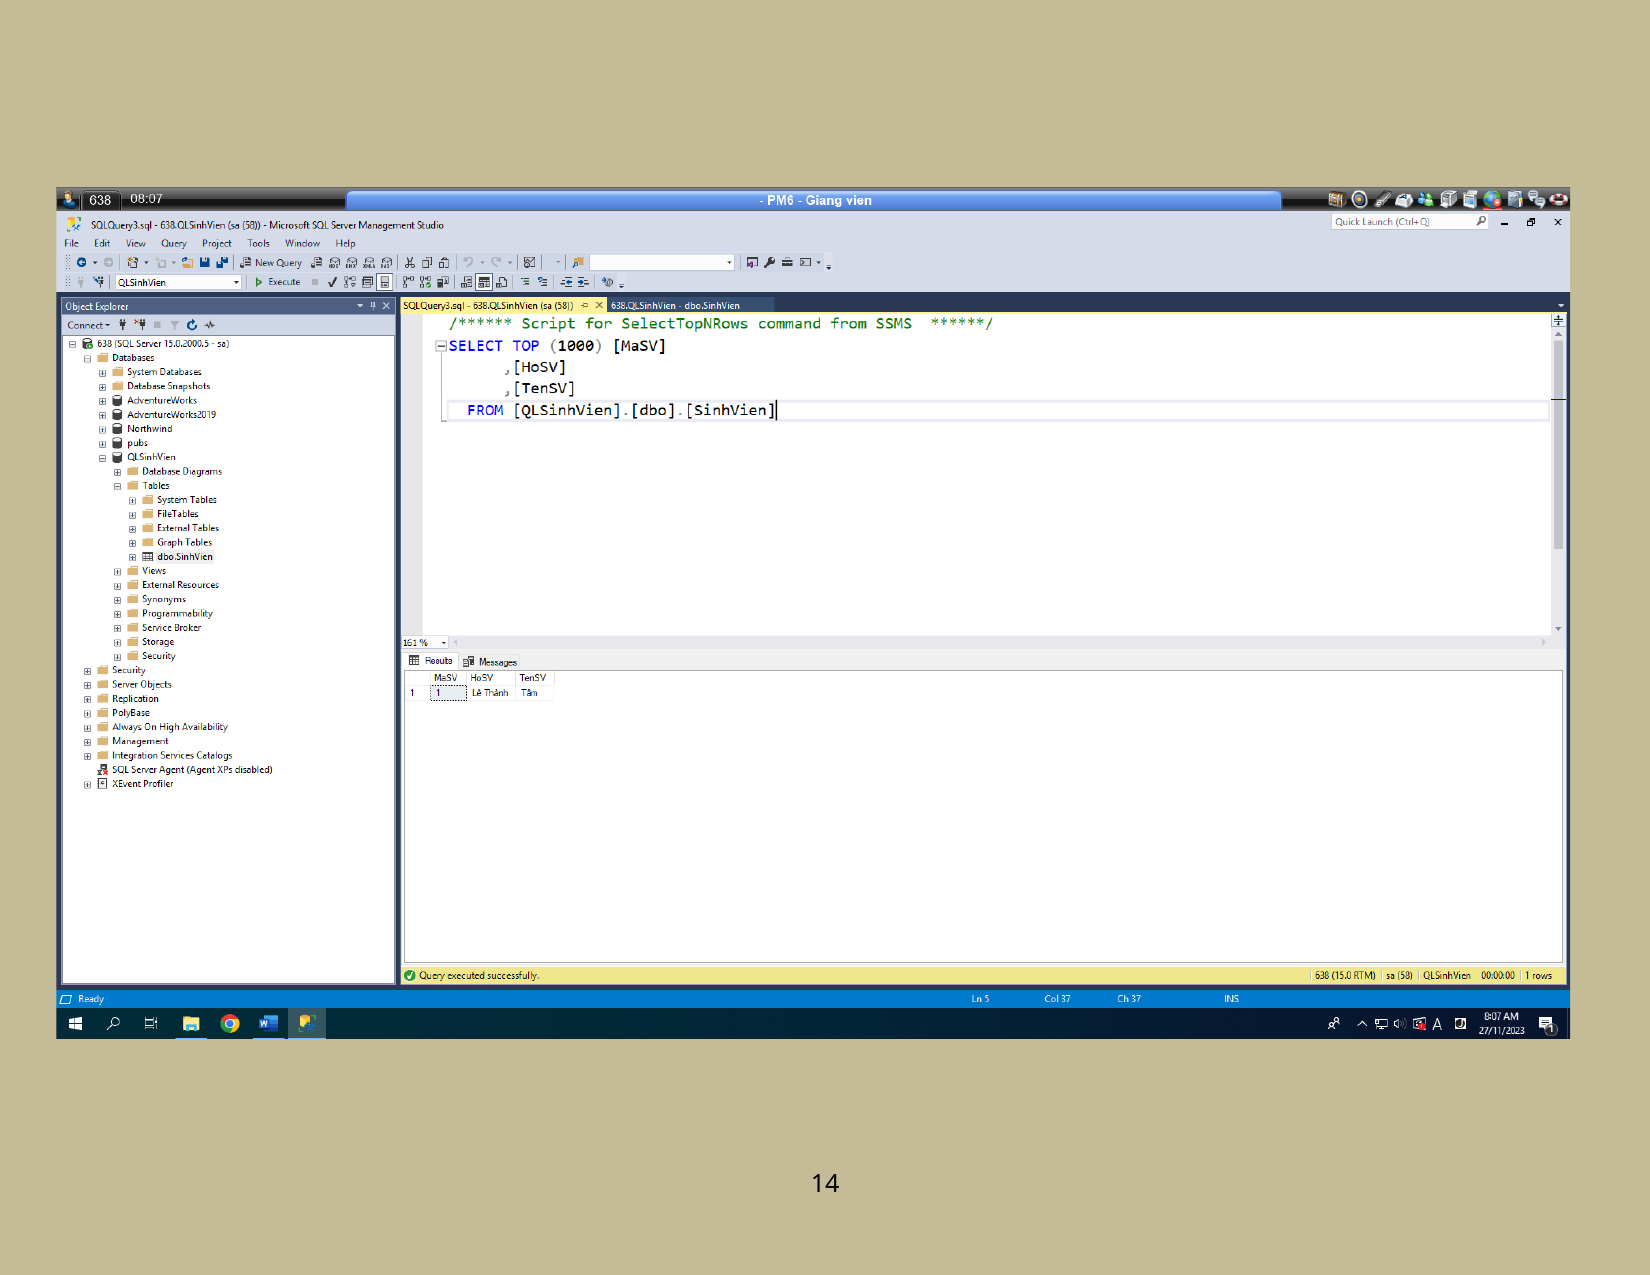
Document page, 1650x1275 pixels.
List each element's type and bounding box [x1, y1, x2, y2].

picture [184, 1017, 199, 1030]
picture [221, 1015, 239, 1032]
picture [70, 1025, 81, 1029]
picture [56, 187, 1571, 1039]
picture [260, 1016, 277, 1031]
picture [70, 1018, 81, 1022]
